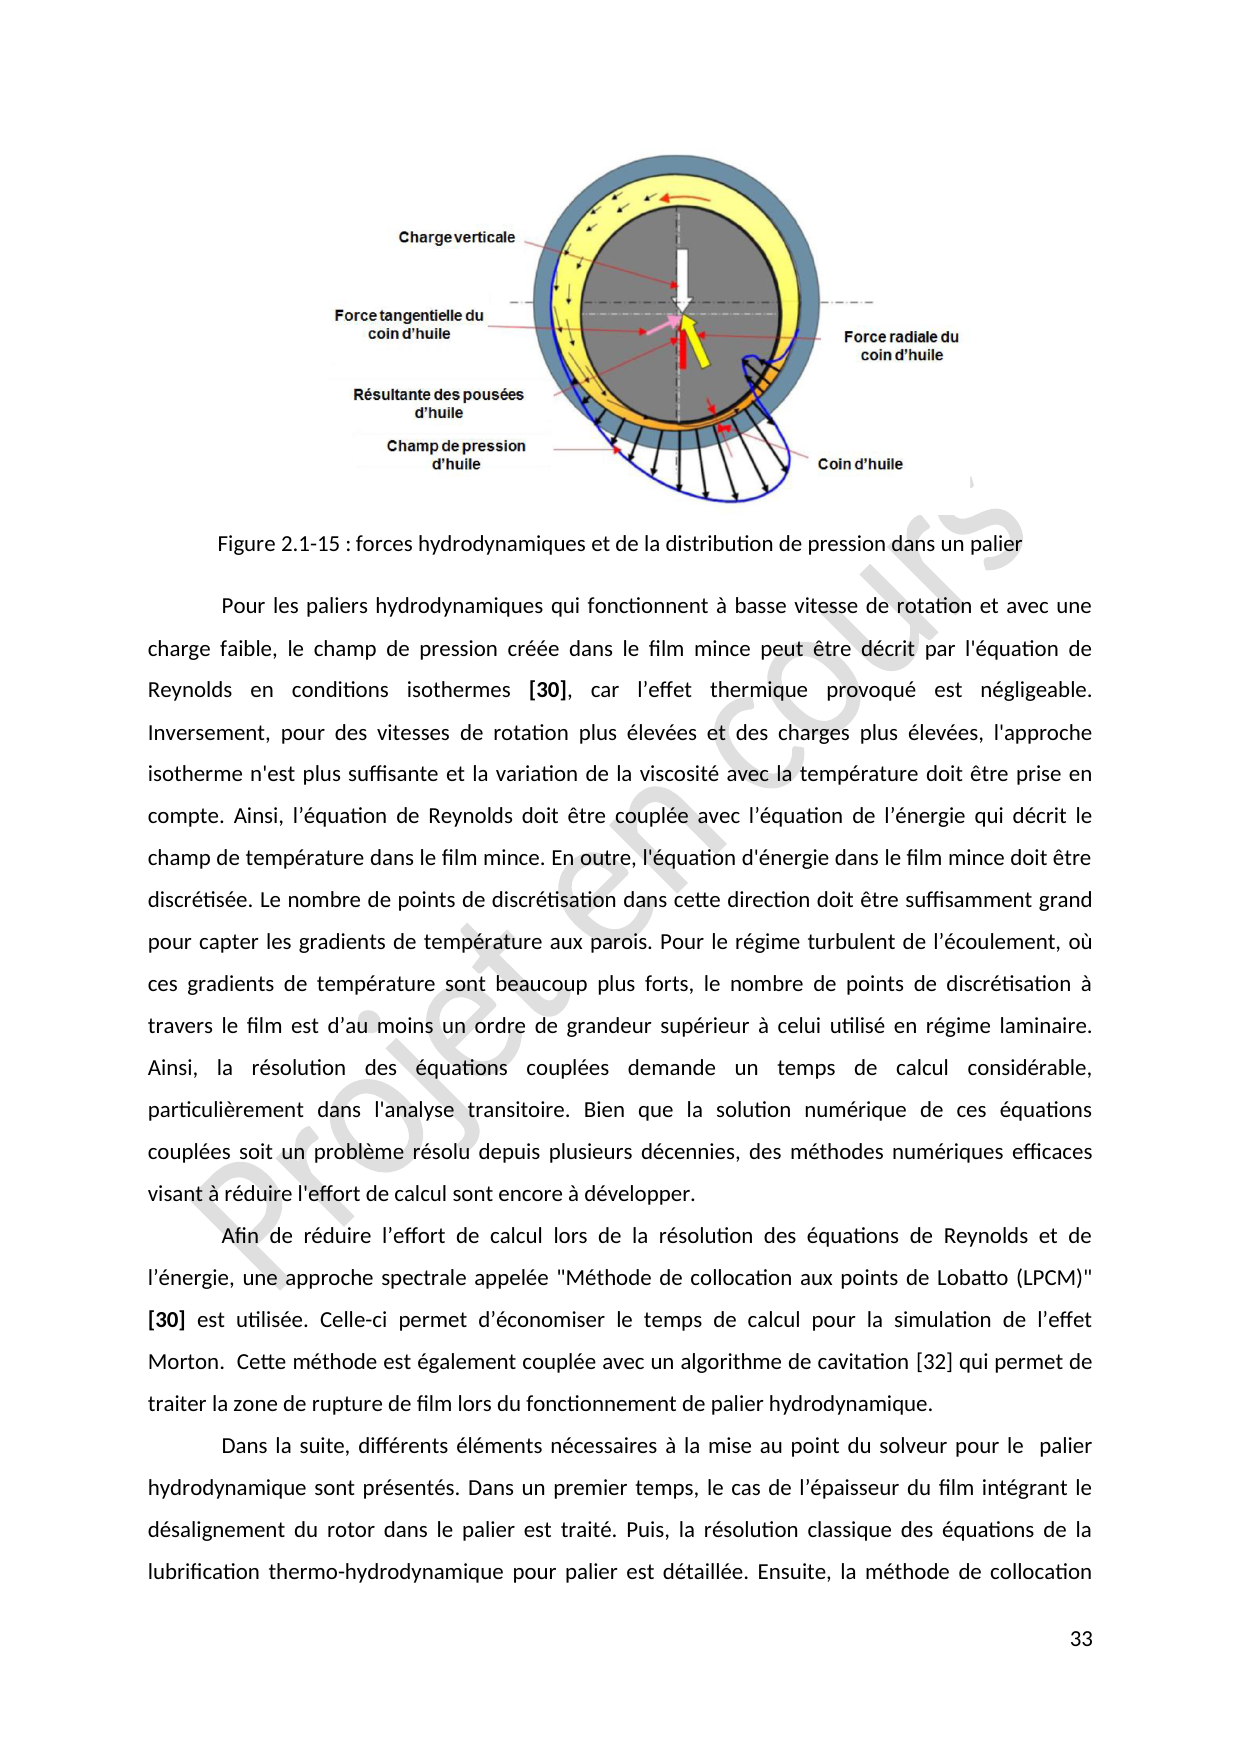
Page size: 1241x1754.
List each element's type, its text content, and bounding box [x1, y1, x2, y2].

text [148, 1431, 1093, 1585]
picture [328, 147, 971, 515]
text Pour les paliers hydrodynamiques qui fonctionnent à basse vitesse de rotation et avec une charge faible, le champ de pression créée dans le film mince peut être décrit par l'équation de Reynolds en conditions isothermes [30], car l’effet thermique provoqué est négligeable. Inversement, pour des vitesses de rotation plus élevées et des charges plus élevées, l'approche isotherme n'est plus suffisante et la variation de la viscosité avec la température doit être prise en compte. Ainsi, l’équation de Reynolds doit être couplée avec l’équation de l’énergie qui décrit le champ de température dans le film mince. En outre, l'équation d'énergie dans le film mince doit être discrétisée. Le nombre de points de discrétisation dans cette direction doit être suffisamment grand pour capter les gradients de température aux parois. Pour le régime turbulent de l’écoulement, où ces gradients de température sont beaucoup plus forts, le nombre de points de discrétisation à travers le film est d’au moins un ordre de grandeur supérieur à celui utilisé en régime laminaire. Ainsi, la résolution des équations couplées demande un temps de calcul considérable, particulièrement dans l'analyse transitoire. Bien que la solution numérique de ces équations couplées soit un problème résolu depuis plusieurs décennies, des méthodes numériques efficaces visant à réduire l'effort de calcul sont encore à développer. [148, 592, 1093, 1207]
text Afin de réduire l’effort de calcul lors de la résolution des équations de Reynolds et de l’énergie, une approche spectrale appelée "Méthode de collocation aux points de Lobatto (LPCM)" [30] est utilisée. Celle-ci permet d’économiser le temps de calcul pour la simulation de l’effet Morton. Cette méthode est également couplée avec un algorithme de cavitation [32] qui permet de traiter la zone de rupture de film lors du fonctionnement de palier hydrodynamique. [148, 1221, 1093, 1417]
